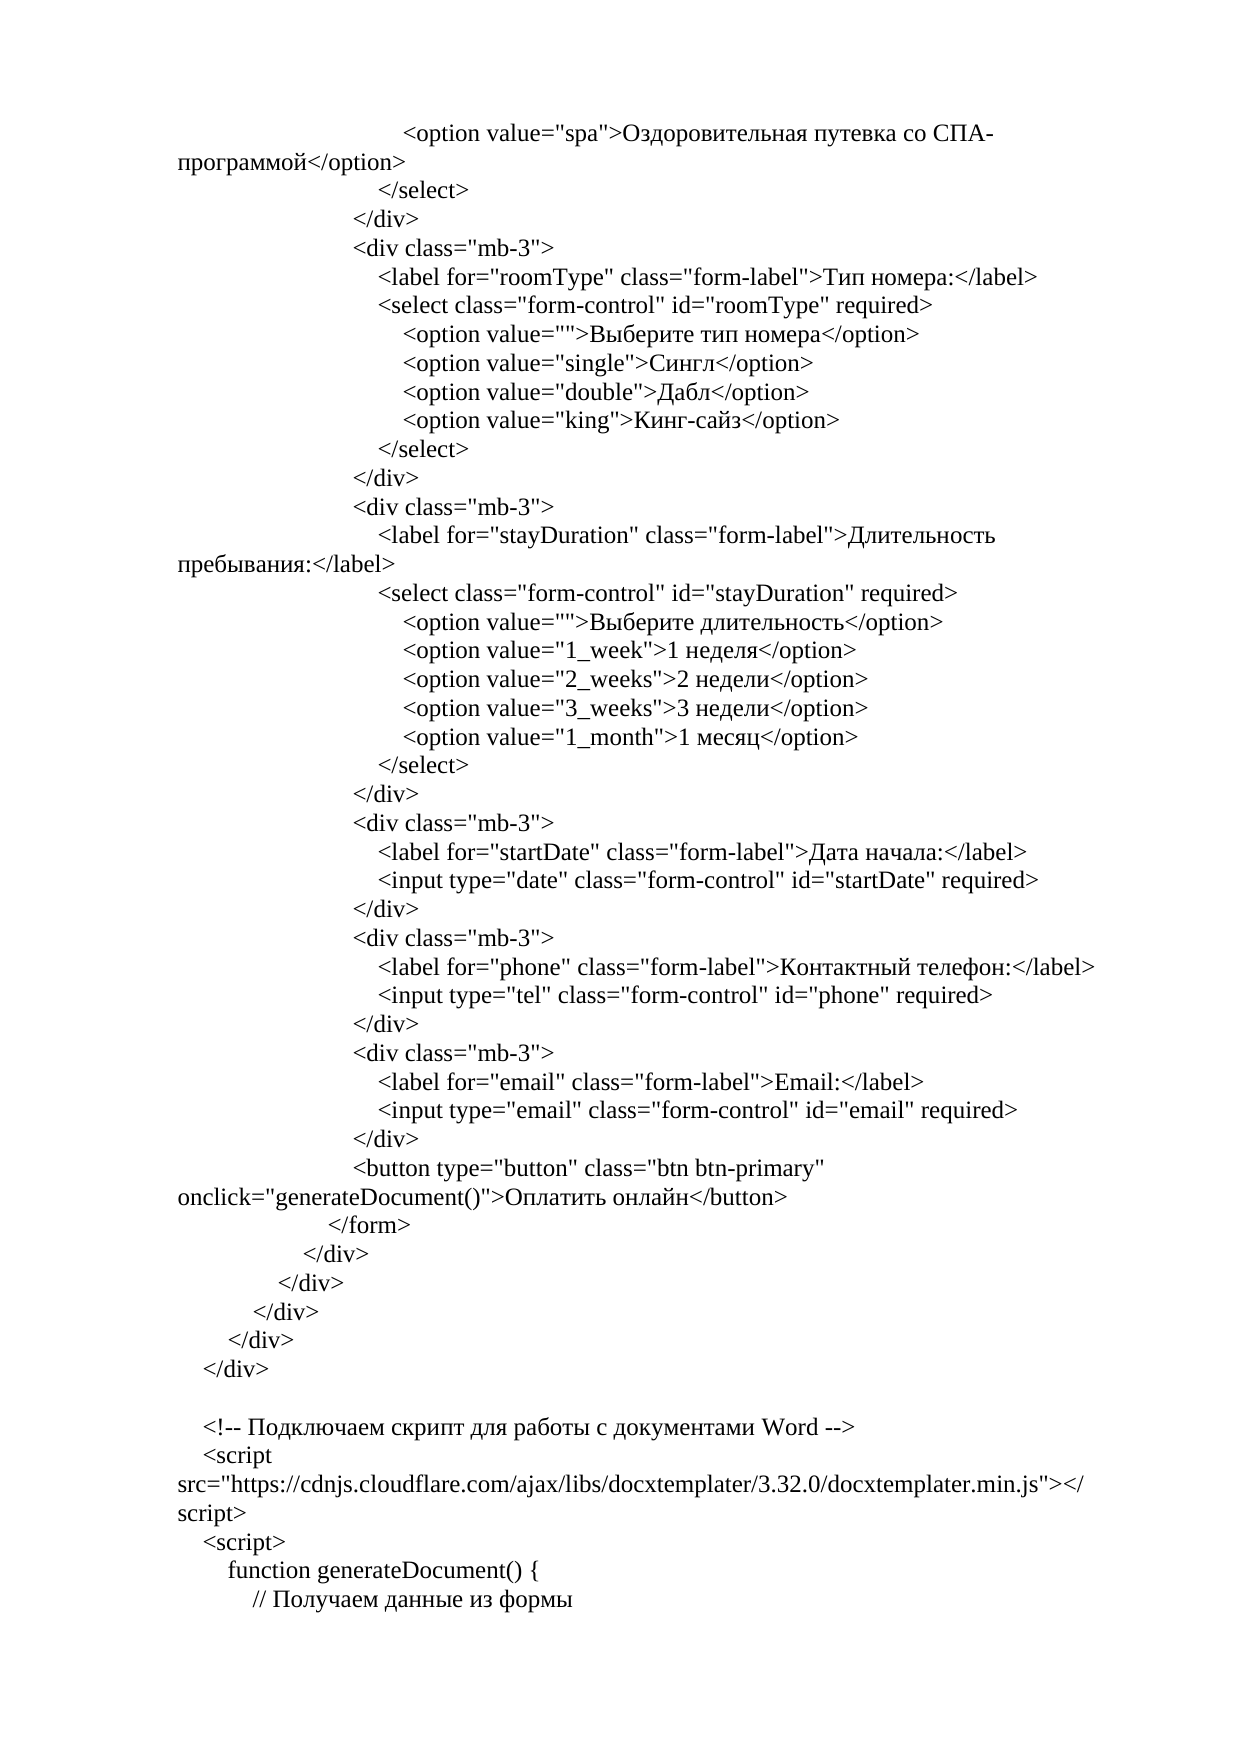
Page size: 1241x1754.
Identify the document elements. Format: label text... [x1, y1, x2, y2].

text </div> [177, 463, 1152, 492]
text </div> [177, 1239, 1152, 1268]
text <script> [177, 1527, 1152, 1556]
text </select> [177, 176, 1152, 204]
text <div class="mb-3"> [177, 808, 1152, 837]
text </div> [177, 204, 1152, 233]
text </div> [177, 1354, 1152, 1383]
text </div> [177, 1009, 1152, 1038]
text </select> [177, 434, 1152, 463]
text </select> [177, 751, 1152, 779]
text <script src="https://cdnjs.cloudflare.com/ajax/libs/docxtemplater/3.32.0/docxtemplater.min.js"></script> [177, 1441, 1152, 1527]
text <option value="single">Сингл</option> [177, 348, 1152, 377]
text <option value="">Выберите длительность</option> [177, 607, 1152, 636]
text <label for="roomType" class="form-label">Тип номера:</label> [177, 262, 1152, 291]
text <select class="form-control" id="stayDuration" required> [177, 578, 1152, 607]
text <div class="mb-3"> [177, 492, 1152, 521]
text <option value="3_weeks">3 недели</option> [177, 693, 1152, 722]
text </div> [177, 1268, 1152, 1297]
text <div class="mb-3"> [177, 923, 1152, 952]
text <label for="startDate" class="form-label">Дата начала:</label> [177, 837, 1152, 866]
text <option value="">Выберите тип номера</option> [177, 319, 1152, 348]
text <!-- Подключаем скрипт для работы с документами Word --> [177, 1412, 1152, 1441]
text <label for="stayDuration" class="form-label">Длительность пребывания:</label> [177, 521, 1152, 578]
text function generateDocument() { [177, 1556, 1152, 1584]
text </div> [177, 779, 1152, 808]
text <input type="date" class="form-control" id="startDate" required> [177, 866, 1152, 894]
text <option value="1_month">1 месяц</option> [177, 722, 1152, 751]
text <option value="2_weeks">2 недели</option> [177, 664, 1152, 693]
text <label for="phone" class="form-label">Контактный телефон:</label> [177, 952, 1152, 981]
text </div> [177, 894, 1152, 923]
text </div> [177, 1326, 1152, 1354]
text <option value="king">Кинг-сайз</option> [177, 406, 1152, 434]
text <div class="mb-3"> [177, 233, 1152, 262]
text </div> [177, 1297, 1152, 1326]
text </div> [177, 1124, 1152, 1153]
text <select class="form-control" id="roomType" required> [177, 291, 1152, 319]
text <label for="email" class="form-label">Email:</label> [177, 1067, 1152, 1096]
text <option value="double">Дабл</option> [177, 377, 1152, 406]
text // Получаем данные из формы [177, 1584, 1152, 1613]
text <input type="tel" class="form-control" id="phone" required> [177, 981, 1152, 1009]
text <input type="email" class="form-control" id="email" required> [177, 1096, 1152, 1124]
text <option value="1_week">1 неделя</option> [177, 636, 1152, 664]
text <div class="mb-3"> [177, 1038, 1152, 1067]
text </form> [177, 1211, 1152, 1239]
text <option value="spa">Оздоровительная путевка со СПА-программой</option> [177, 118, 1152, 176]
text <button type="button" class="btn btn-primary" onclick="generateDocument()">Оплатить онлайн</button> [177, 1153, 1152, 1211]
